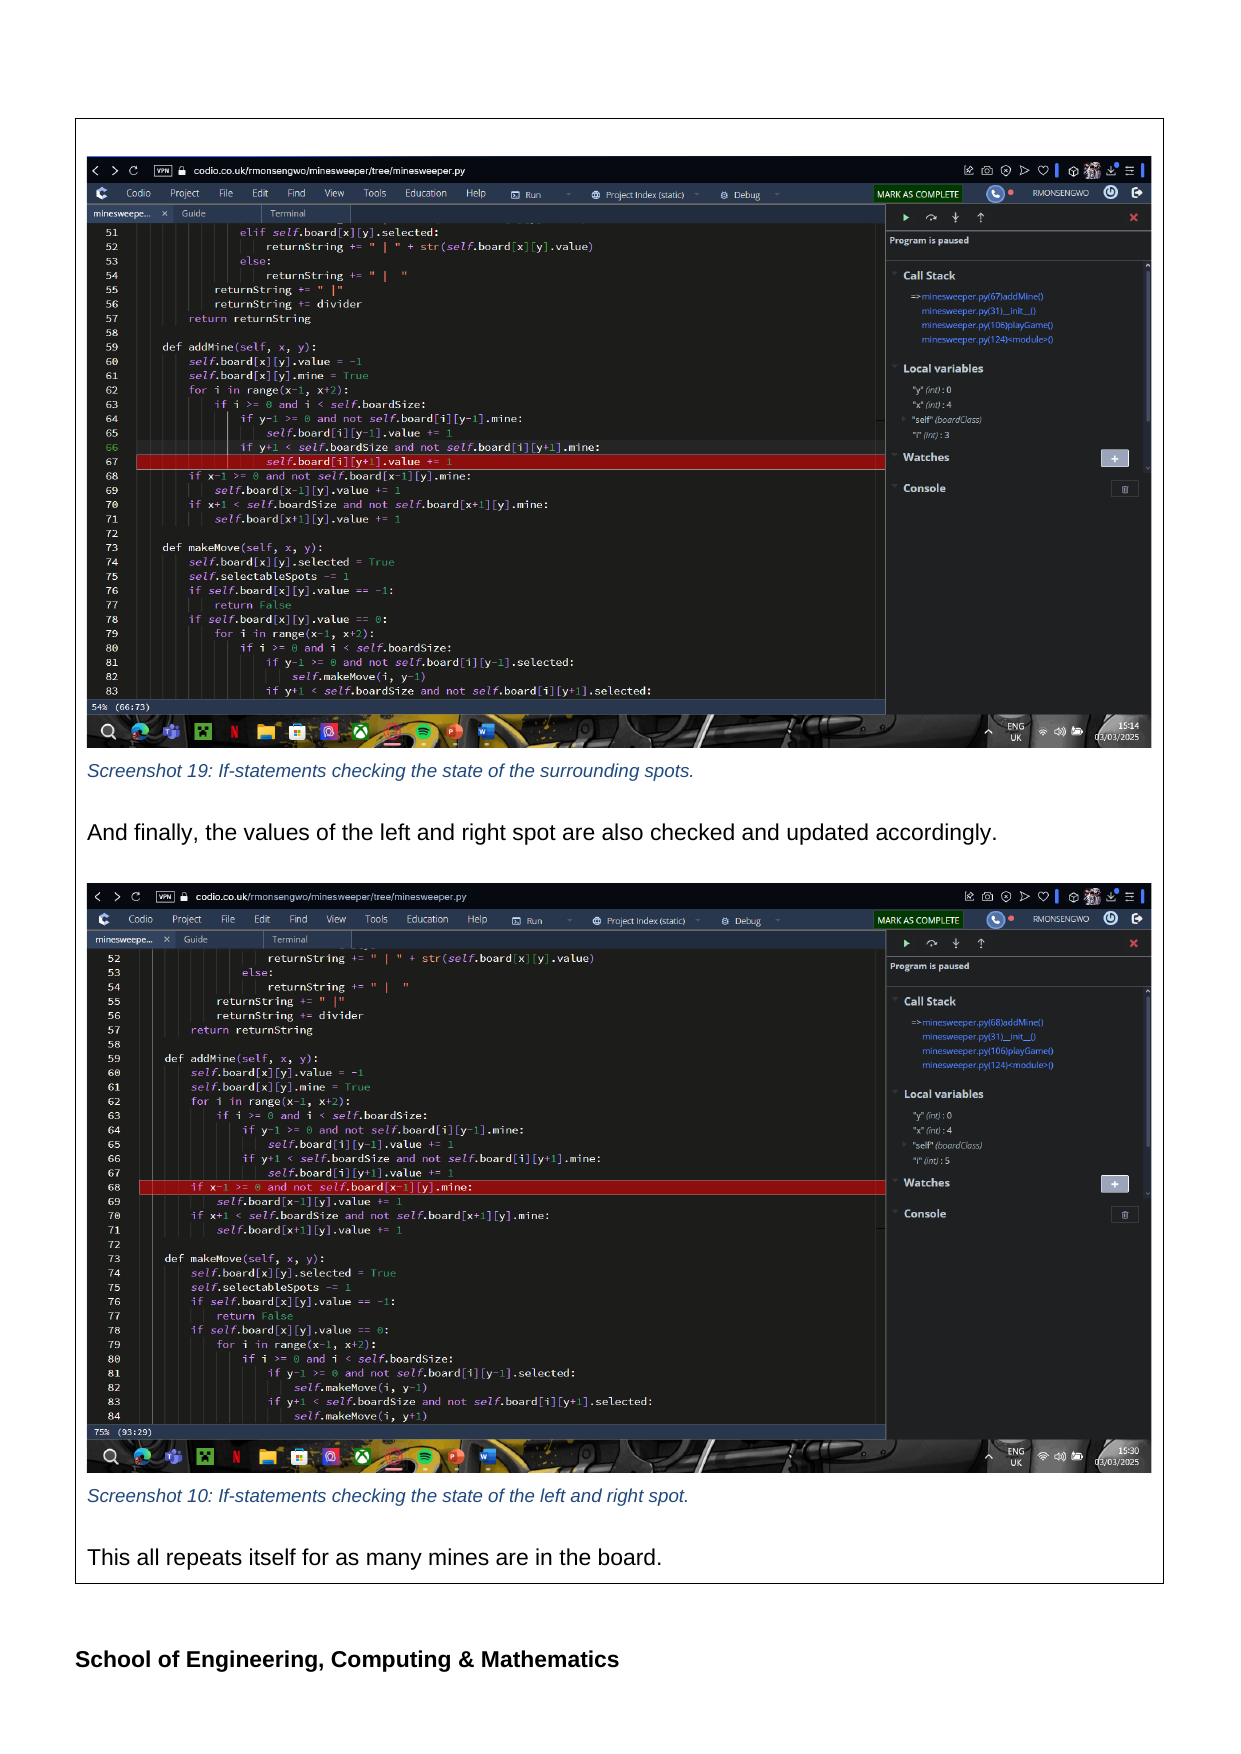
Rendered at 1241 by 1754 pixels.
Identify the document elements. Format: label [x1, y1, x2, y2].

table_header [76, 119, 1163, 1583]
picture [86, 883, 1152, 1473]
picture [86, 156, 1152, 748]
